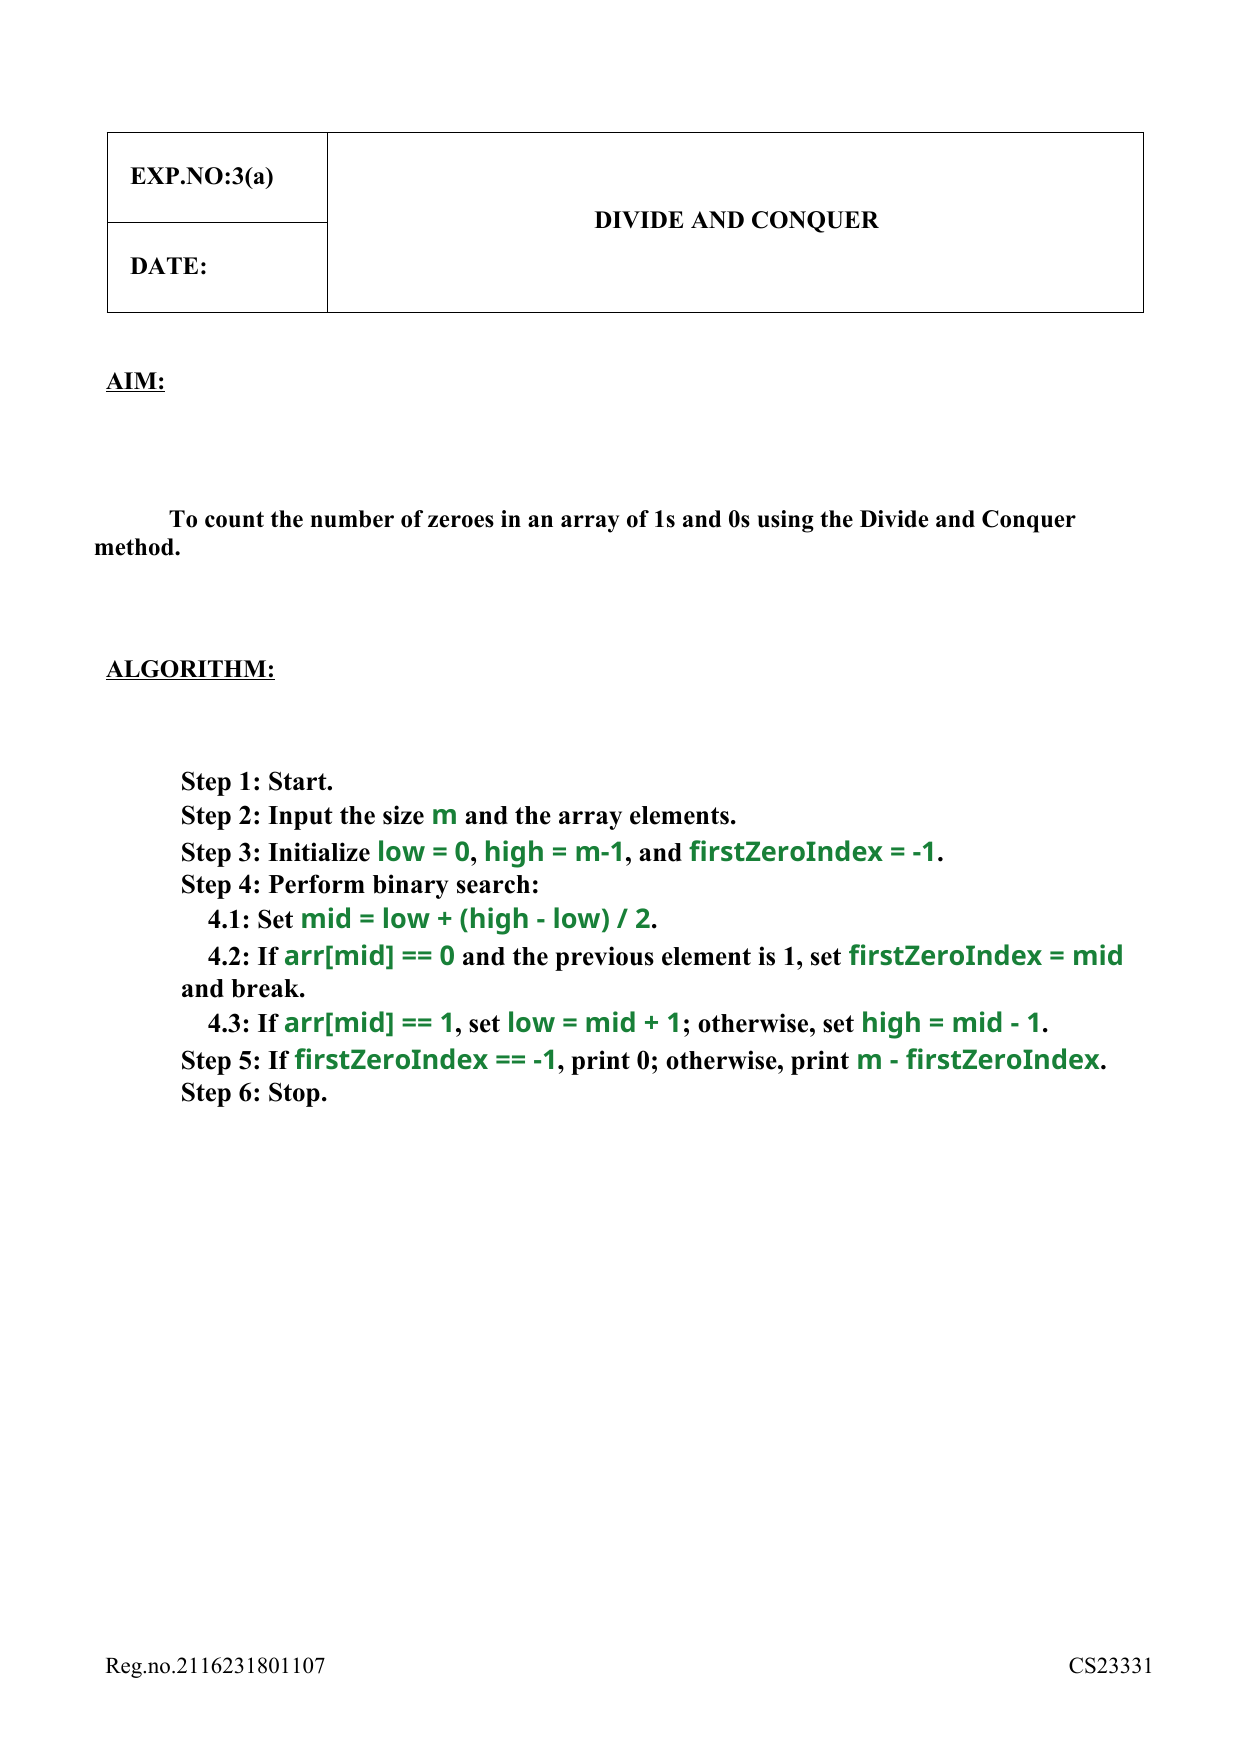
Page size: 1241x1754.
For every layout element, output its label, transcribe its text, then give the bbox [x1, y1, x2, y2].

text Step 1: Start. [181, 766, 1155, 796]
table_header EXP.NO:3(a) [108, 133, 327, 222]
text ALGORITHM: [106, 655, 1155, 683]
text AIM: [106, 367, 1155, 395]
table_cell DATE: [108, 223, 327, 312]
table_header DIVIDE AND CONQUER [328, 133, 1143, 312]
text 4.2: If arr[mid] == 0 and the previous element is 1, set firstZeroIndex = mid and break. [181, 936, 1155, 1003]
text Step 6: Stop. [181, 1077, 1155, 1107]
text Step 4: Perform binary search: [181, 869, 1155, 899]
text 4.1: Set mid = low + (high - low) / 2. [181, 899, 1155, 936]
text Step 3: Initialize low = 0, high = m-1, and firstZeroIndex = -1. [181, 833, 1155, 869]
text Step 2: Input the size m and the array elements. [181, 796, 1155, 833]
text To count the number of zeroes in an array of 1s and 0s using the Divide and Conquer method. [94, 506, 1155, 561]
text Step 5: If firstZeroIndex == -1, print 0; otherwise, print m - firstZeroIndex. [181, 1040, 1155, 1077]
text 4.3: If arr[mid] == 1, set low = mid + 1; otherwise, set high = mid - 1. [181, 1003, 1155, 1040]
